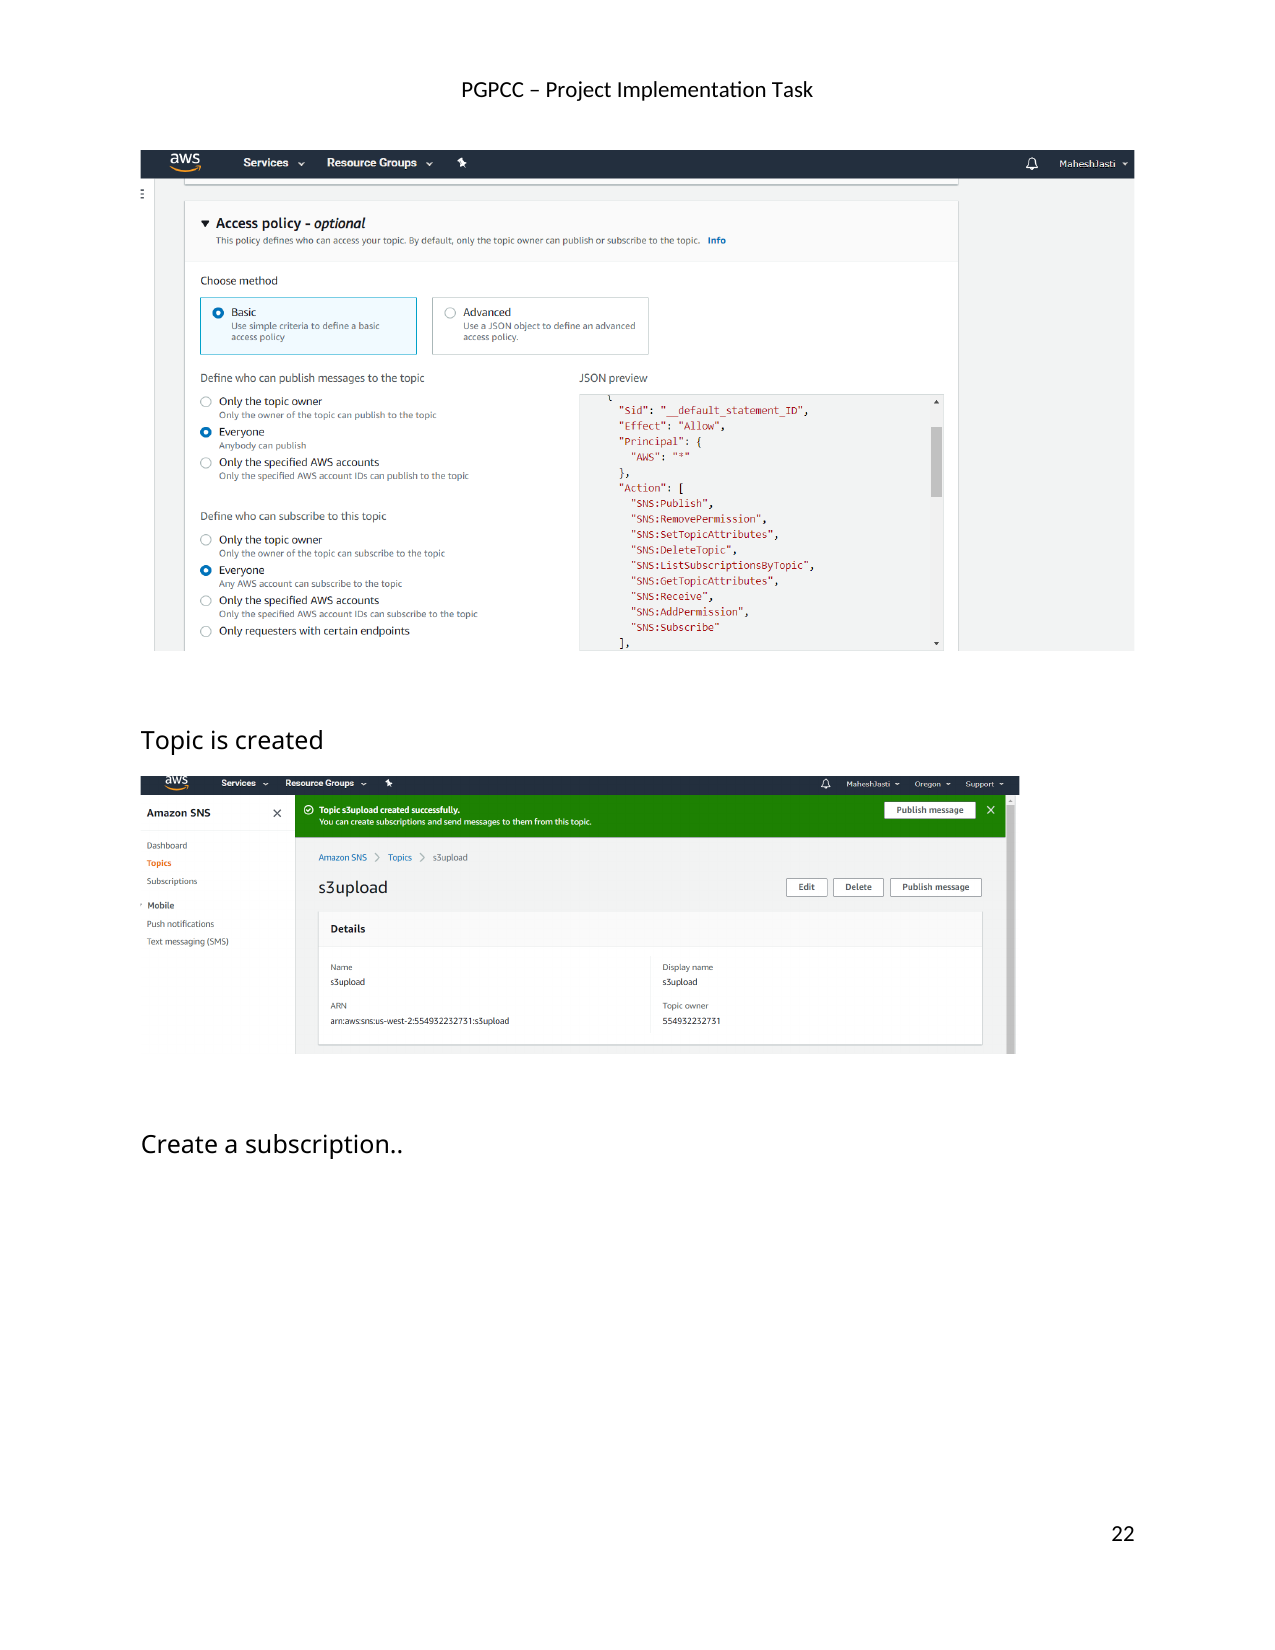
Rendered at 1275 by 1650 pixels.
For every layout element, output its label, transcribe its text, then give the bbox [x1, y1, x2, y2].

picture [140, 776, 1020, 1054]
picture [140, 150, 1135, 651]
text Create a subscription.. [141, 1126, 1134, 1160]
text Topic is created [141, 723, 1134, 757]
